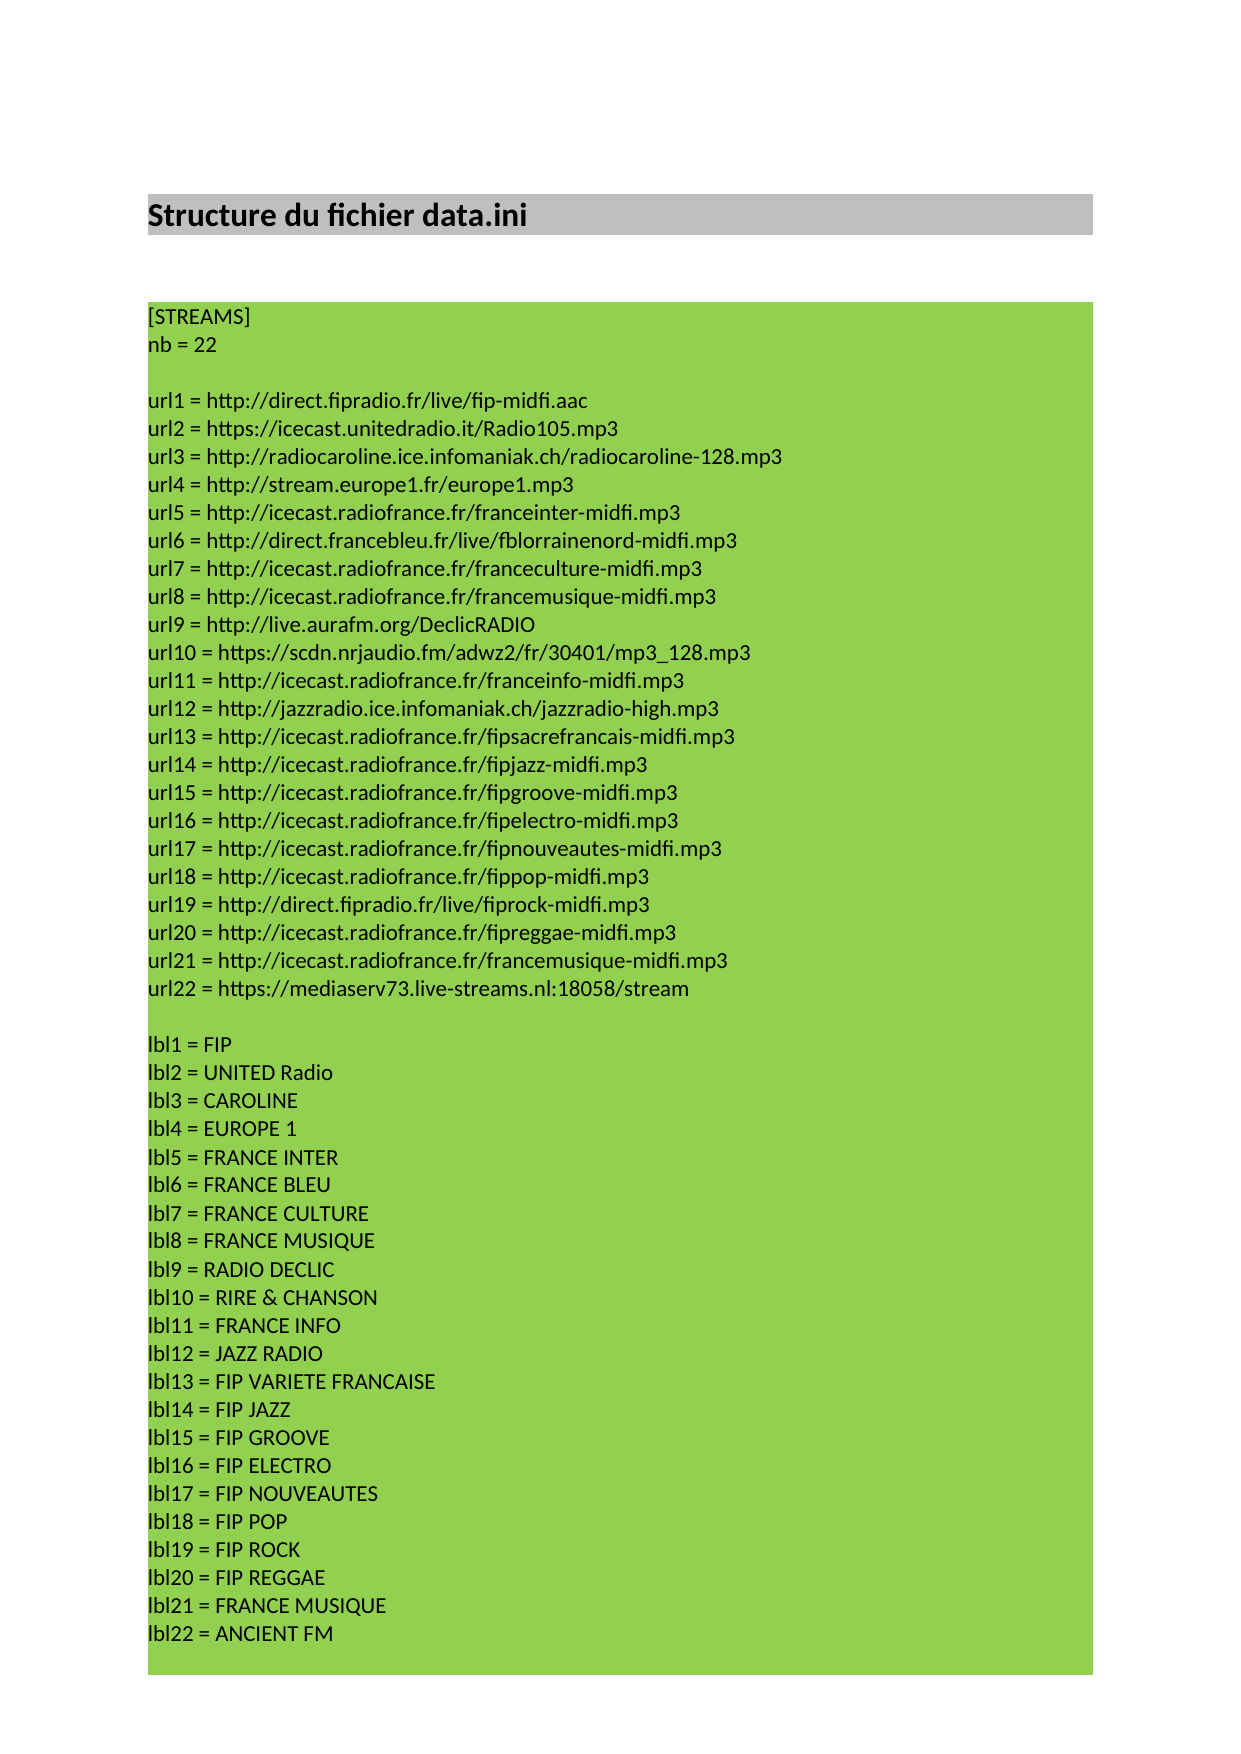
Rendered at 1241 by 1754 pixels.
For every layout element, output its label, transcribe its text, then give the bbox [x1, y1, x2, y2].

text lbl6 = FRANCE BLEU [148, 1171, 1093, 1199]
text url10 = https://scdn.nrjaudio.fm/adwz2/fr/30401/mp3_128.mp3 [148, 638, 1093, 666]
text lbl7 = FRANCE CULTURE [148, 1199, 1093, 1227]
text lbl5 = FRANCE INTER [148, 1143, 1093, 1171]
text lbl12 = JAZZ RADIO [148, 1339, 1093, 1367]
text lbl2 = UNITED Radio [148, 1058, 1093, 1087]
text url16 = http://icecast.radiofrance.fr/fipelectro-midfi.mp3 [148, 806, 1093, 834]
text url22 = https://mediaserv73.live-streams.nl:18058/stream [148, 974, 1093, 1002]
text url3 = http://radiocaroline.ice.infomaniak.ch/radiocaroline-128.mp3 [148, 442, 1093, 470]
text url5 = http://icecast.radiofrance.fr/franceinter-midfi.mp3 [148, 498, 1093, 526]
text lbl8 = FRANCE MUSIQUE [148, 1227, 1093, 1255]
text url21 = http://icecast.radiofrance.fr/francemusique-midfi.mp3 [148, 946, 1093, 974]
text lbl19 = FIP ROCK [148, 1535, 1093, 1563]
text url20 = http://icecast.radiofrance.fr/fipreggae-midfi.mp3 [148, 918, 1093, 946]
text url18 = http://icecast.radiofrance.fr/fippop-midfi.mp3 [148, 862, 1093, 890]
text lbl13 = FIP VARIETE FRANCAISE [148, 1367, 1093, 1395]
text lbl22 = ANCIENT FM [148, 1619, 1093, 1647]
text url4 = http://stream.europe1.fr/europe1.mp3 [148, 470, 1093, 498]
text lbl18 = FIP POP [148, 1507, 1093, 1535]
text url11 = http://icecast.radiofrance.fr/franceinfo-midfi.mp3 [148, 666, 1093, 694]
text lbl16 = FIP ELECTRO [148, 1451, 1093, 1479]
text url12 = http://jazzradio.ice.infomaniak.ch/jazzradio-high.mp3 [148, 694, 1093, 722]
text url13 = http://icecast.radiofrance.fr/fipsacrefrancais-midfi.mp3 [148, 722, 1093, 750]
text url15 = http://icecast.radiofrance.fr/fipgroove-midfi.mp3 [148, 778, 1093, 806]
text Structure du fichier data.ini [148, 194, 1093, 235]
text lbl11 = FRANCE INFO [148, 1311, 1093, 1339]
text lbl10 = RIRE & CHANSON [148, 1283, 1093, 1311]
text url19 = http://direct.fipradio.fr/live/fiprock-midfi.mp3 [148, 890, 1093, 918]
text lbl4 = EUROPE 1 [148, 1114, 1093, 1143]
text url14 = http://icecast.radiofrance.fr/fipjazz-midfi.mp3 [148, 750, 1093, 778]
text lbl14 = FIP JAZZ [148, 1395, 1093, 1423]
text lbl9 = RADIO DECLIC [148, 1255, 1093, 1283]
text url17 = http://icecast.radiofrance.fr/fipnouveautes-midfi.mp3 [148, 834, 1093, 862]
text lbl1 = FIP [148, 1031, 1093, 1058]
text lbl20 = FIP REGGAE [148, 1563, 1093, 1591]
text url2 = https://icecast.unitedradio.it/Radio105.mp3 [148, 414, 1093, 442]
text nb = 22 [148, 330, 1093, 358]
text url7 = http://icecast.radiofrance.fr/franceculture-midfi.mp3 [148, 554, 1093, 582]
text url1 = http://direct.fipradio.fr/live/fip-midfi.aac [148, 386, 1093, 414]
text lbl3 = CAROLINE [148, 1087, 1093, 1114]
text lbl17 = FIP NOUVEAUTES [148, 1479, 1093, 1507]
text lbl21 = FRANCE MUSIQUE [148, 1591, 1093, 1619]
text url9 = http://live.aurafm.org/DeclicRADIO [148, 610, 1093, 638]
text url8 = http://icecast.radiofrance.fr/francemusique-midfi.mp3 [148, 582, 1093, 610]
text lbl15 = FIP GROOVE [148, 1423, 1093, 1451]
text url6 = http://direct.francebleu.fr/live/fblorrainenord-midfi.mp3 [148, 526, 1093, 554]
text [STREAMS] [148, 302, 1093, 330]
